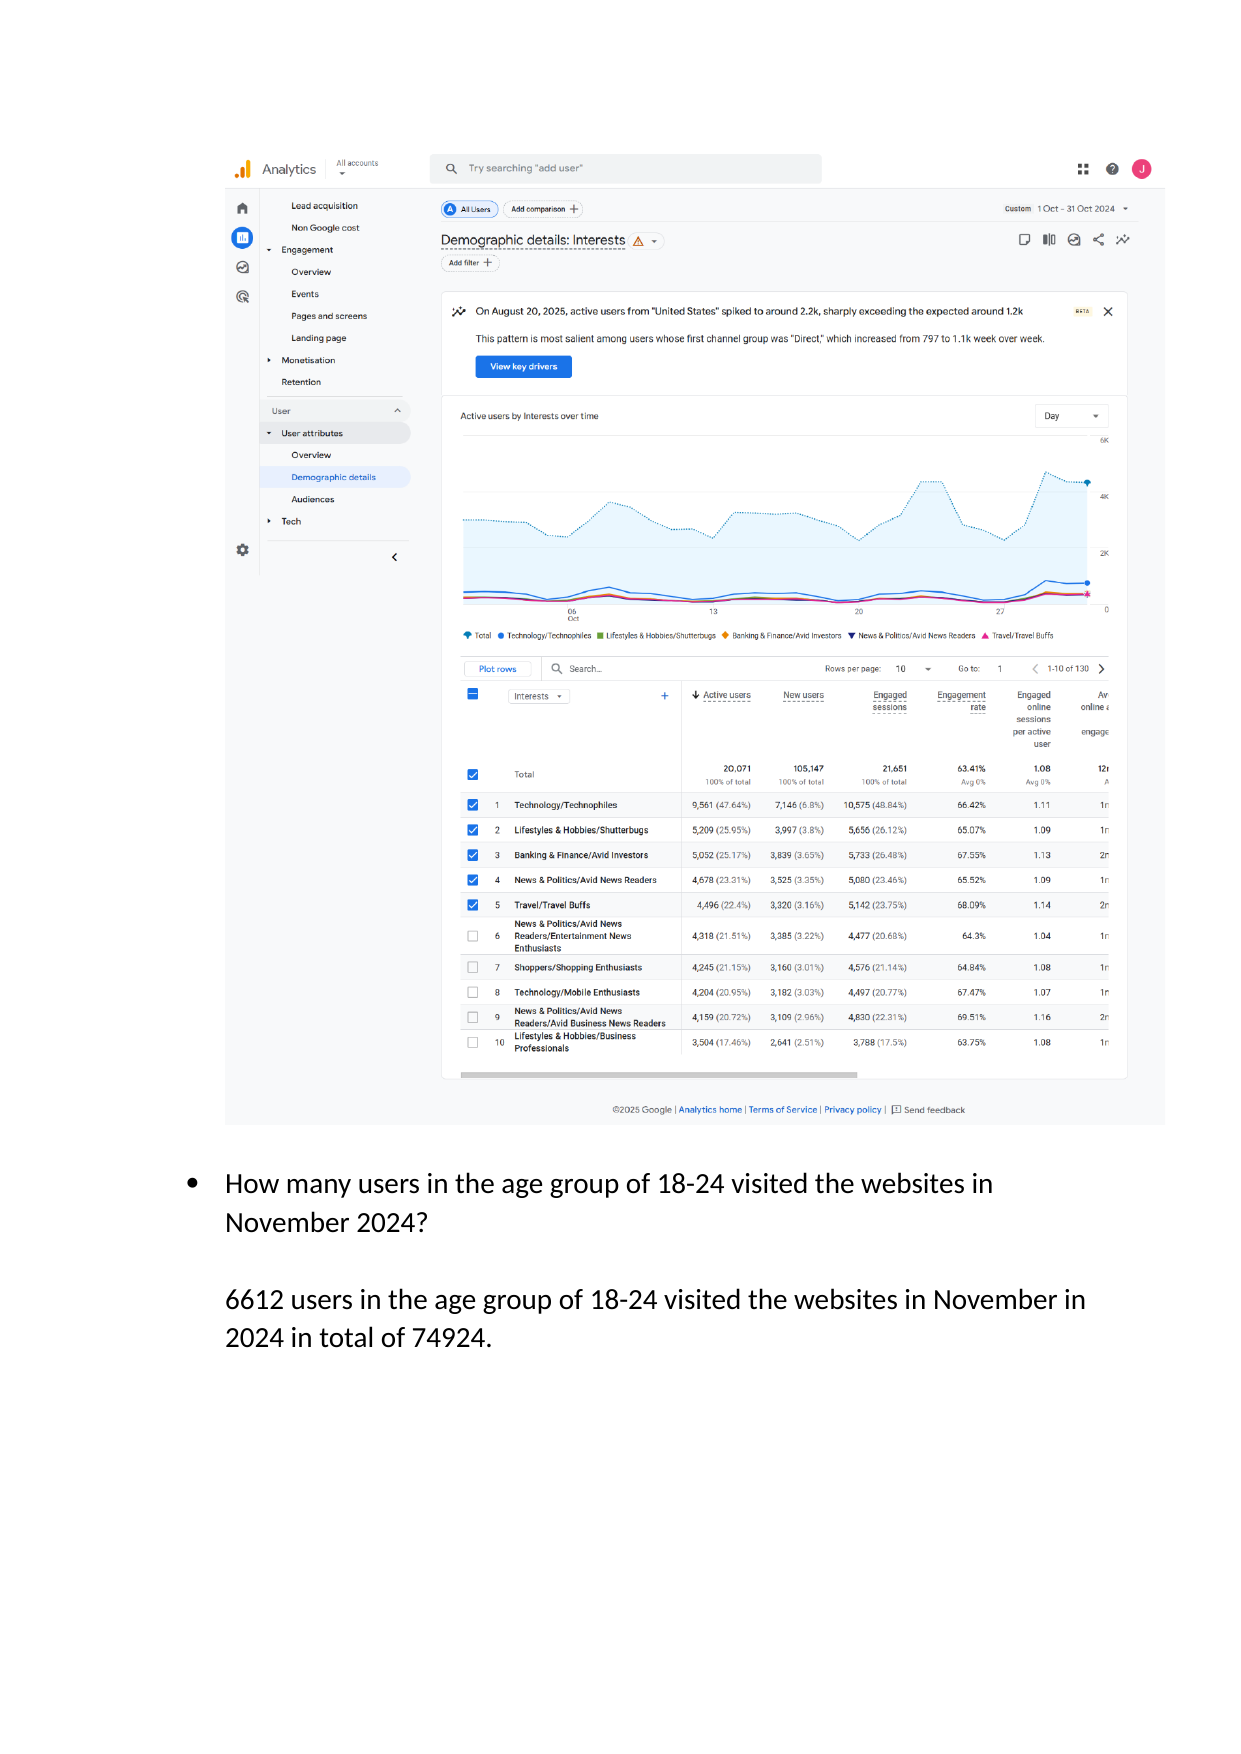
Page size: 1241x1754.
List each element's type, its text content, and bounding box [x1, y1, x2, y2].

list How many users in the age group of 18-24 visited the websites in November 2024? [187, 1166, 1090, 1240]
picture [225, 150, 1166, 1125]
list 6612 users in the age group of 18-24 visited the websites in November in 2024 in total of 74924. [225, 1281, 1090, 1355]
